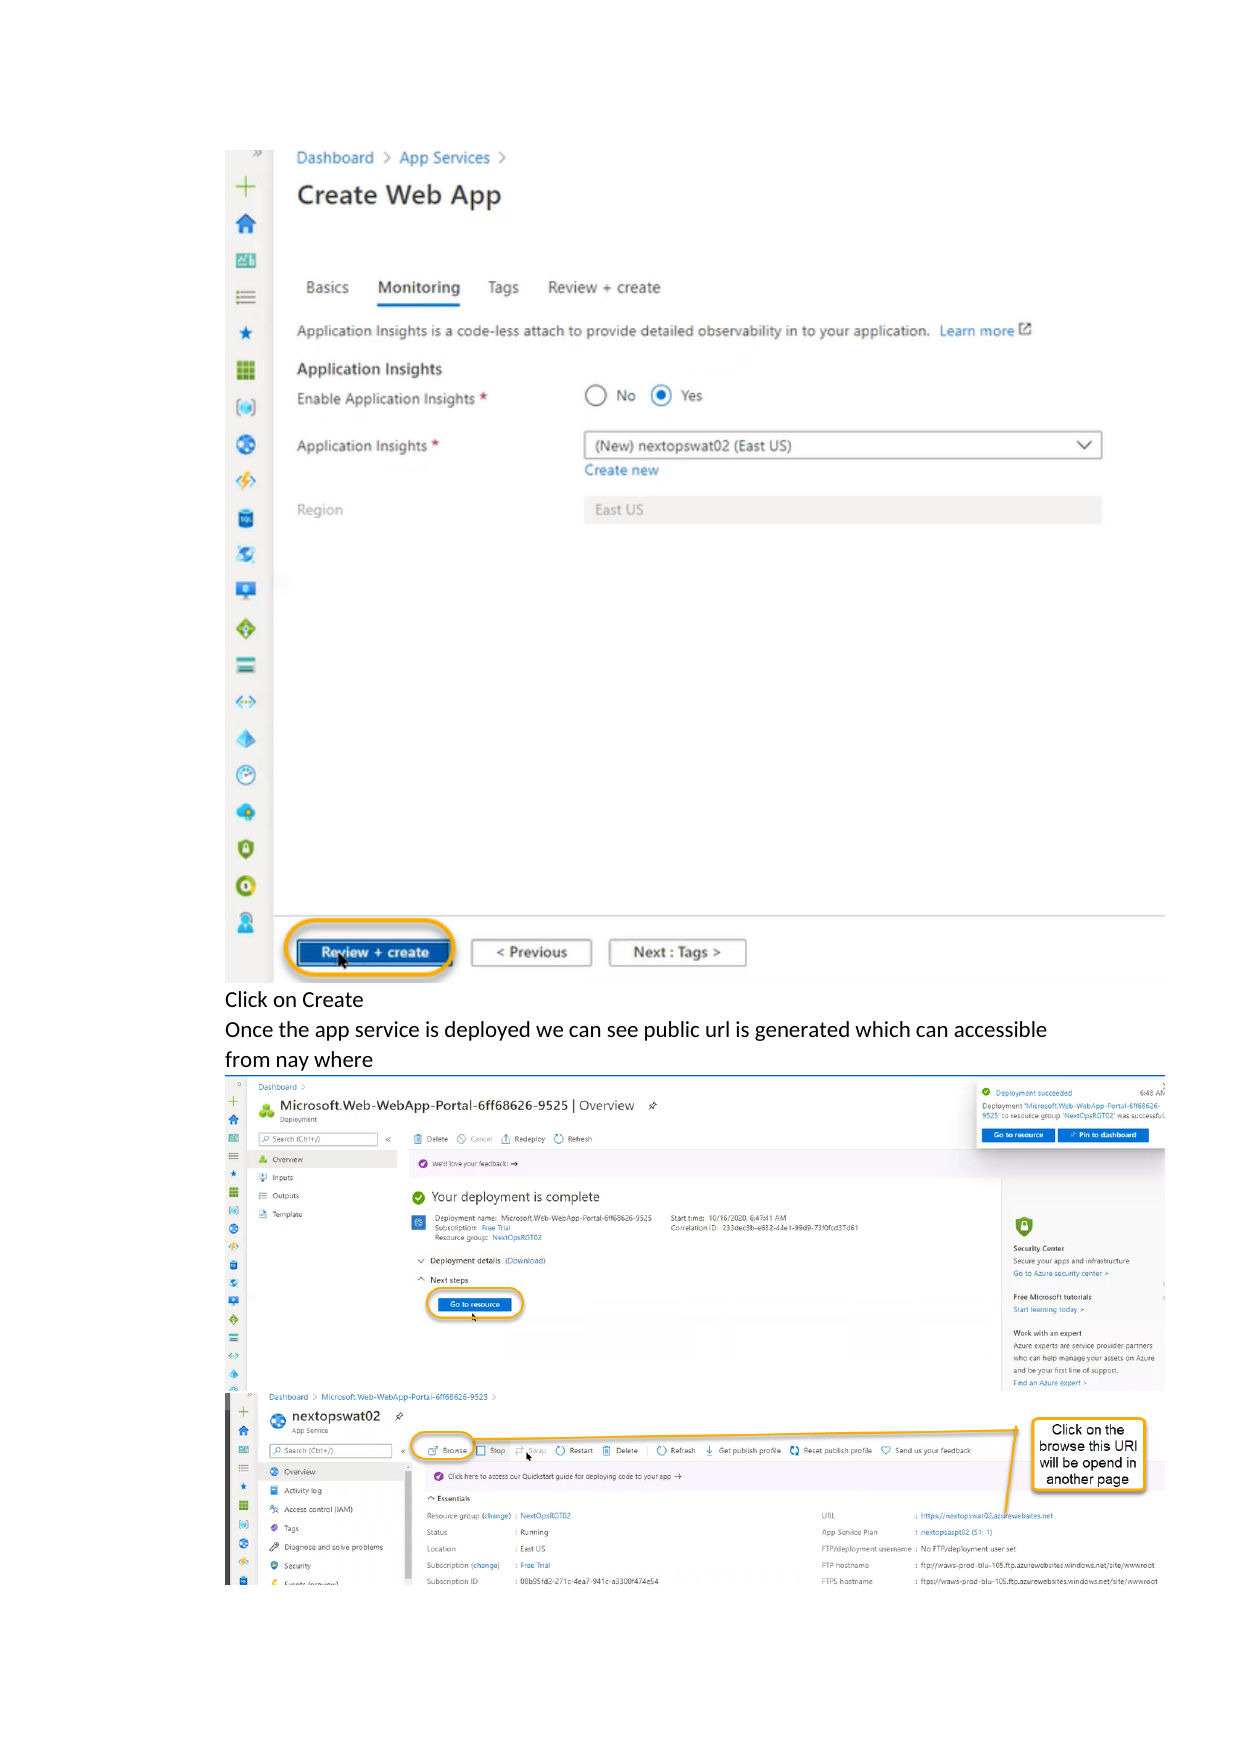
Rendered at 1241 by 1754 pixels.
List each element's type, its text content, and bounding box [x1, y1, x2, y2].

picture [225, 1075, 1166, 1391]
picture [225, 1393, 1166, 1585]
list Click on Create [225, 985, 1090, 1013]
list Once the app service is deployed we can see public url is generated which can accessible from nay where [225, 1015, 1090, 1073]
picture [225, 150, 1166, 983]
